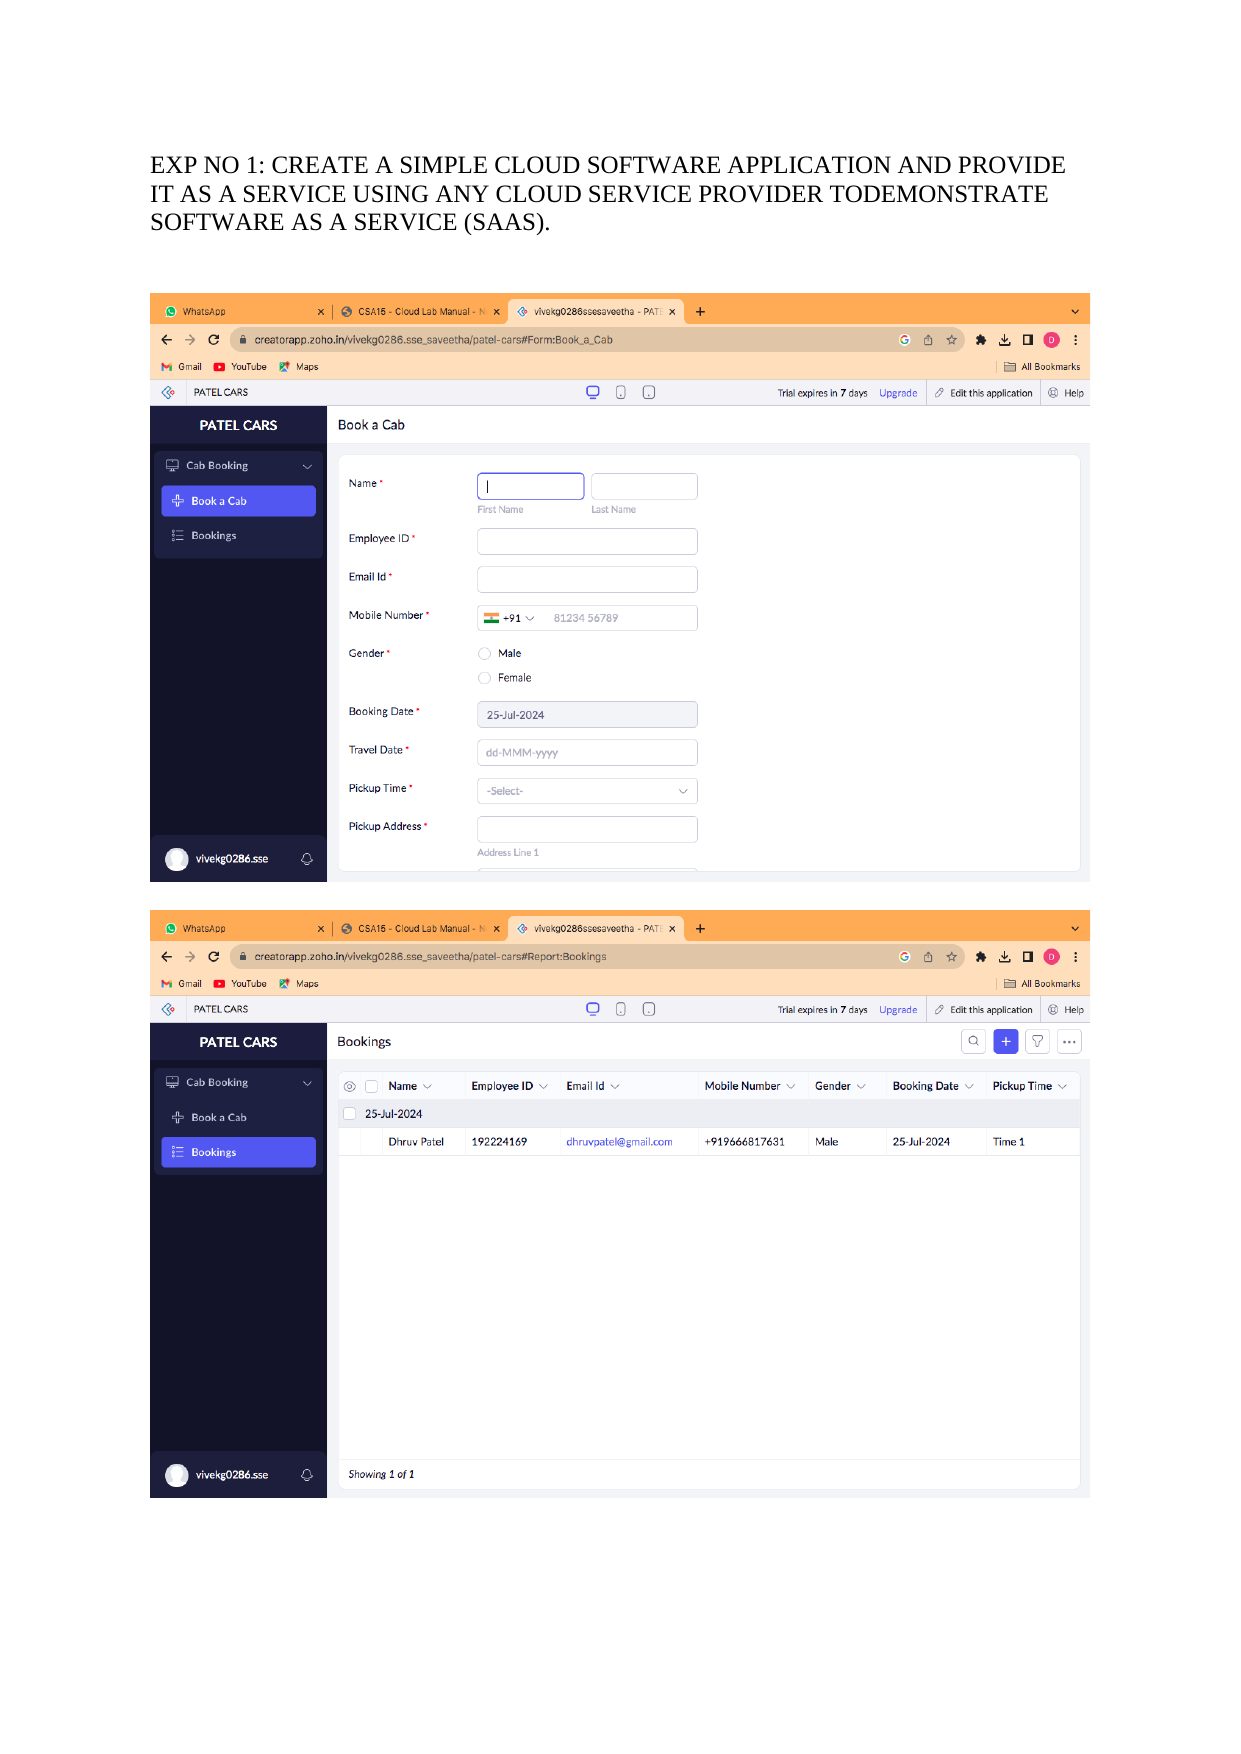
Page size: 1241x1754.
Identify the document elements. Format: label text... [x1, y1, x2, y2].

text EXP NO 1: CREATE A SIMPLE CLOUD SOFTWARE APPLICATION AND PROVIDE IT AS A SERVICE USING ANY CLOUD SERVICE PROVIDER TODEMONSTRATE SOFTWARE AS A SERVICE (SAAS). [150, 150, 1090, 236]
